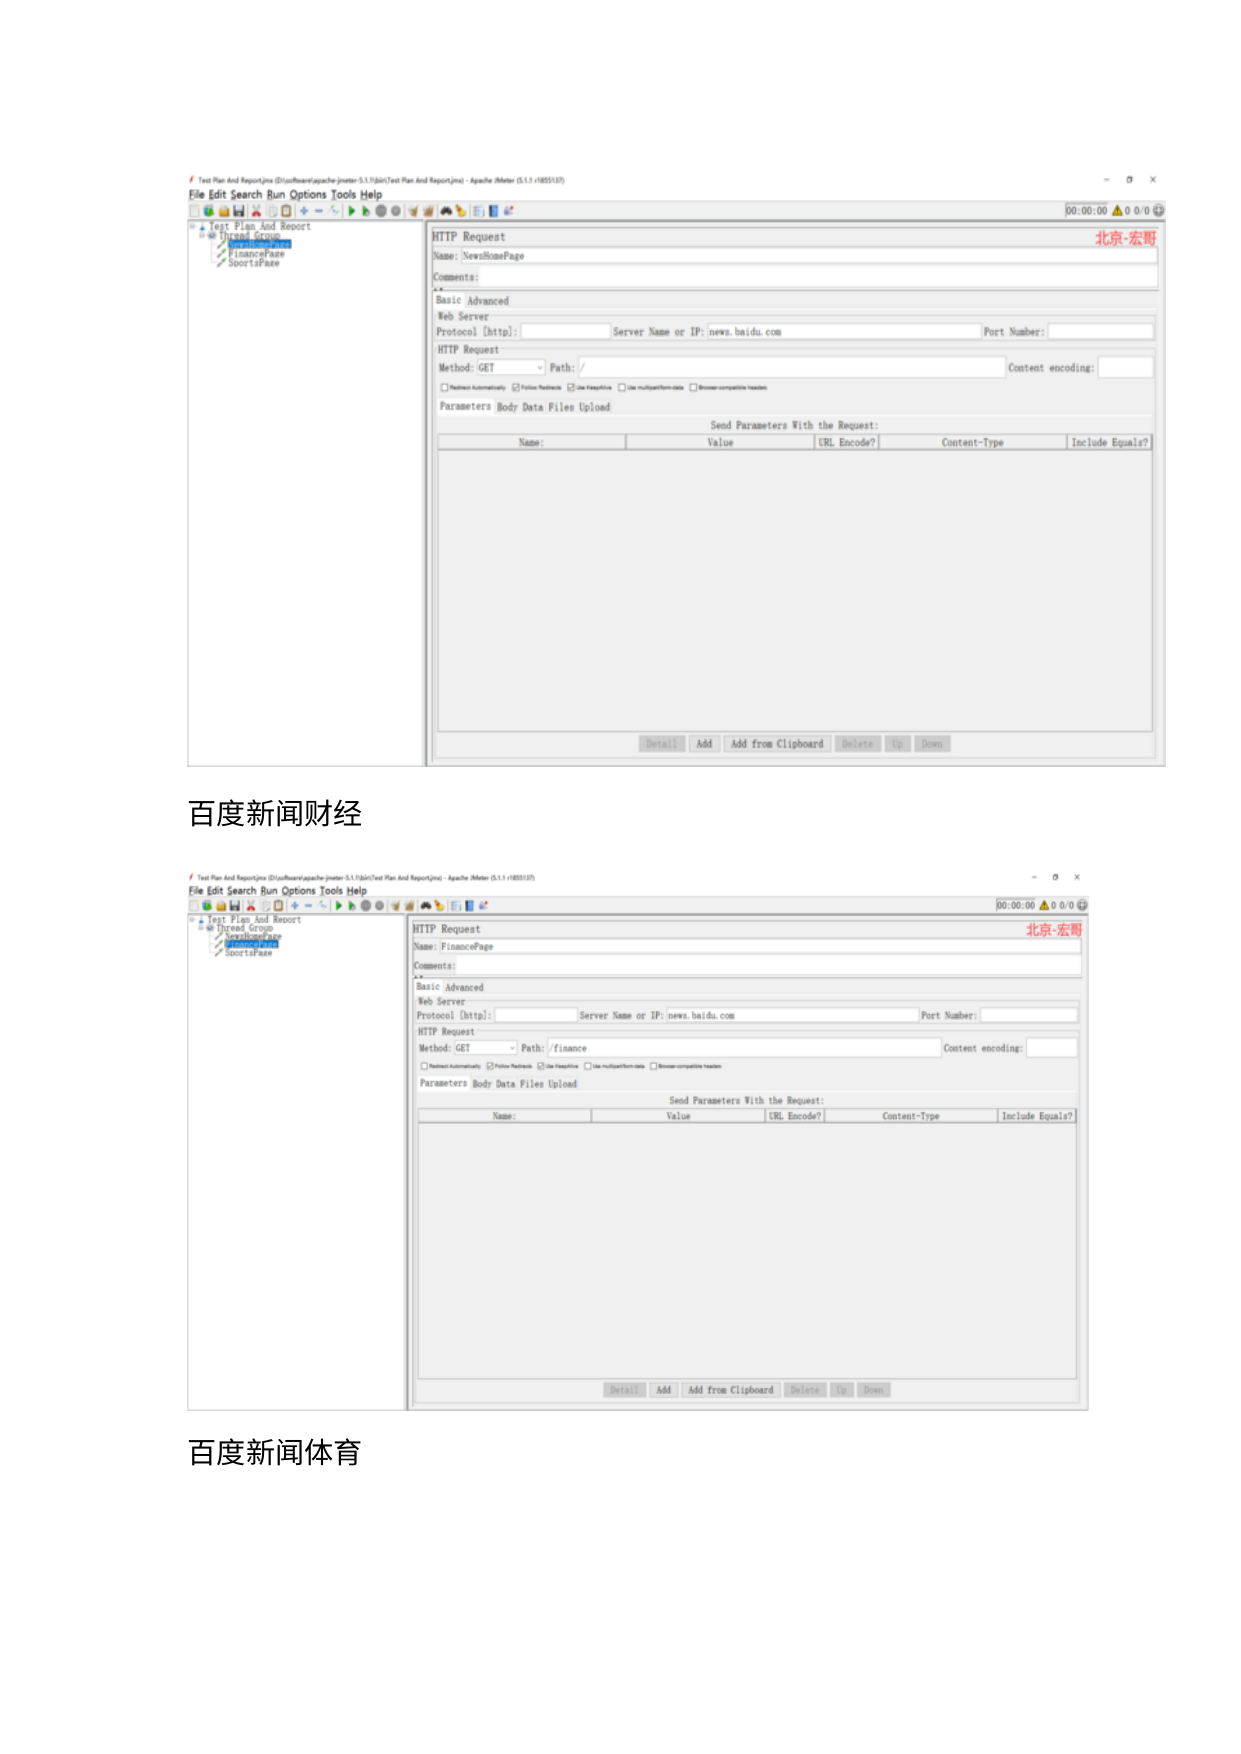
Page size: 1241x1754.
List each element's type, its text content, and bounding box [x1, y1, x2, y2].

picture [187, 174, 1166, 767]
text 百度新闻财经 [187, 779, 1053, 844]
picture [187, 872, 1089, 1411]
text 百度新闻体育 [187, 1418, 1053, 1483]
